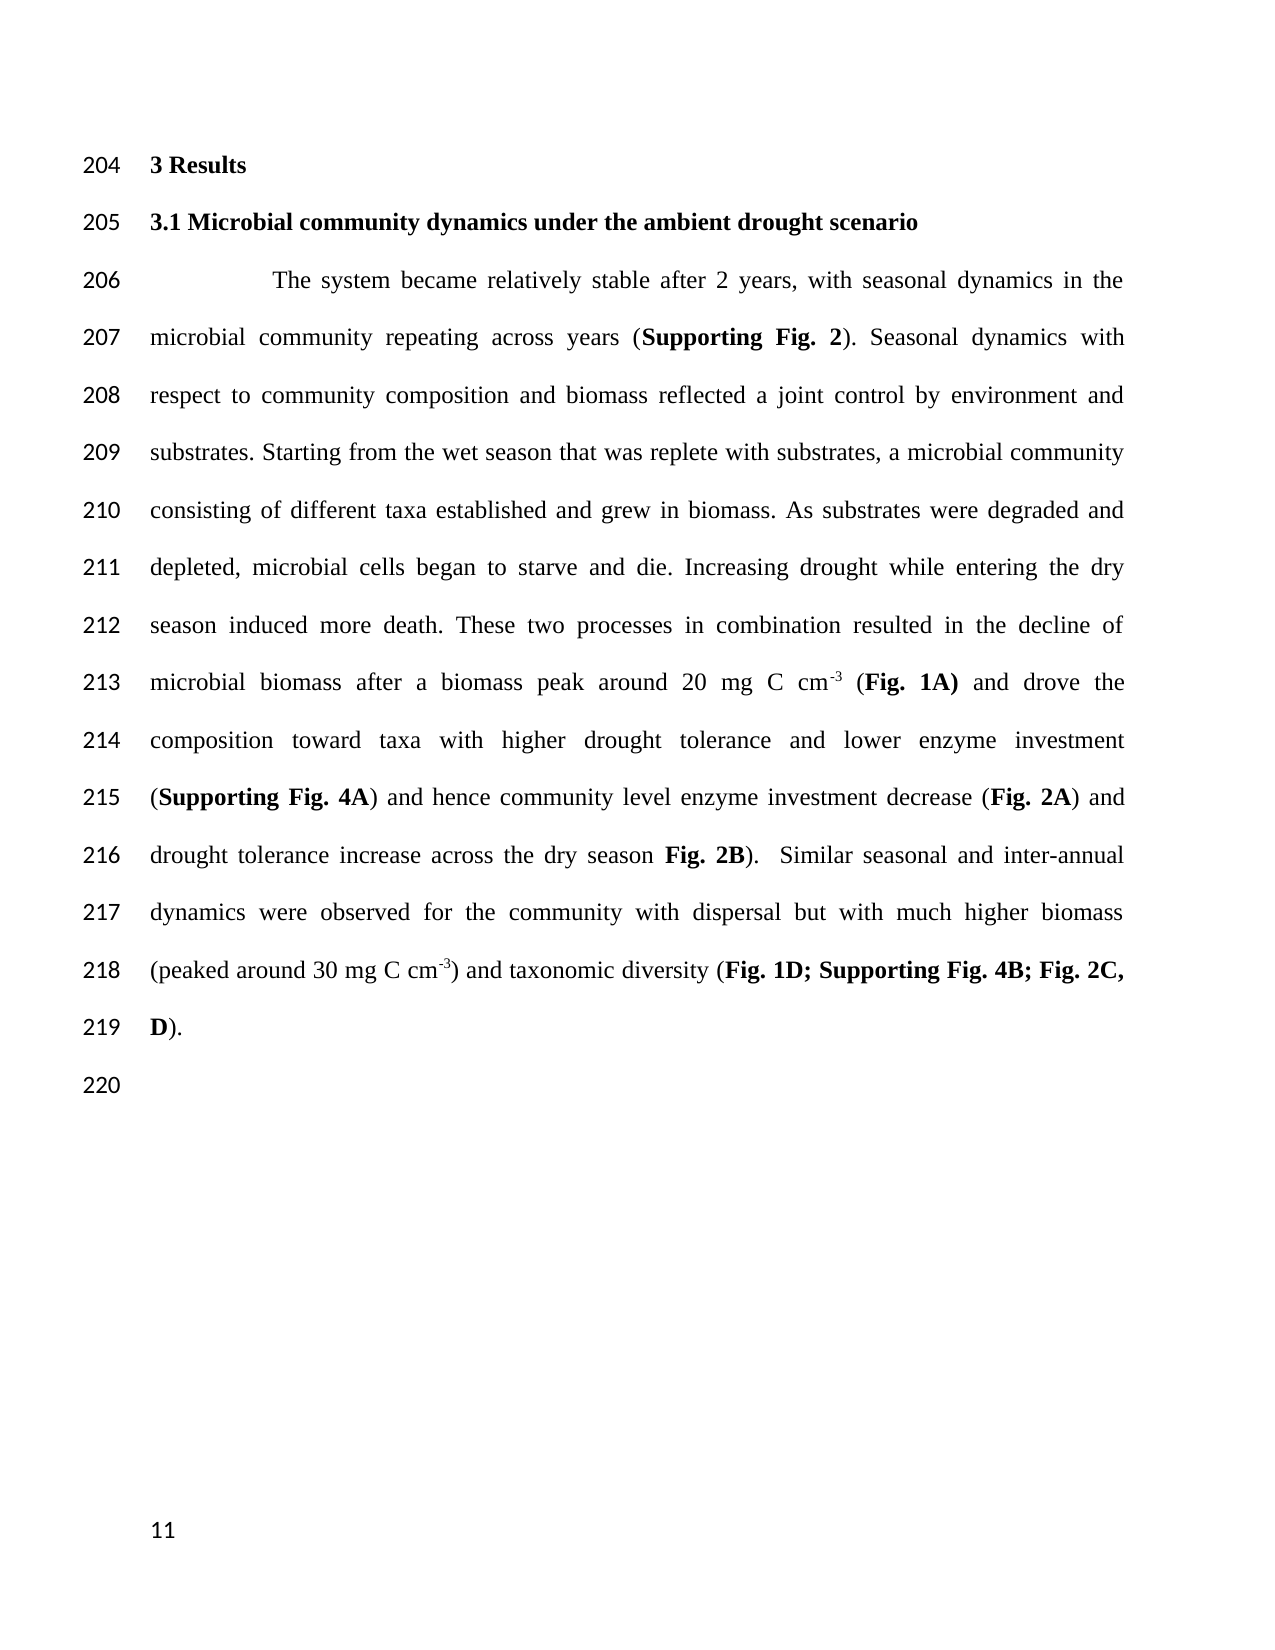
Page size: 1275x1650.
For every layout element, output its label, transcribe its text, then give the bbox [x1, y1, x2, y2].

subtitle 3 Results [150, 150, 1125, 179]
text The system became relatively stable after 2 years, with seasonal dynamics in the microbial community repeating across years (Supporting Fig. 2). Seasonal dynamics with respect to community composition and biomass reflected a joint control by environment and substrates. Starting from the wet season that was replete with substrates, a microbial community consisting of different taxa established and grew in biomass. As substrates were degraded and depleted, microbial cells began to starve and die. Increasing drought while entering the dry season induced more death. These two processes in combination resulted in the decline of microbial biomass after a biomass peak around 20 mg C cm-3 (Fig. 1A) and drove the composition toward taxa with higher drought tolerance and lower enzyme investment (Supporting Fig. 4A) and hence community level enzyme investment decrease (Fig. 2A) and drought tolerance increase across the dry season Fig. 2B). Similar seasonal and inter-annual dynamics were observed for the community with dispersal but with much higher biomass (peaked around 30 mg C cm-3) and taxonomic diversity (Fig. 1D; Supporting Fig. 4B; Fig. 2C, D). [150, 265, 1125, 1041]
subtitle 3.1 Microbial community dynamics under the ambient drought scenario [150, 207, 1125, 236]
